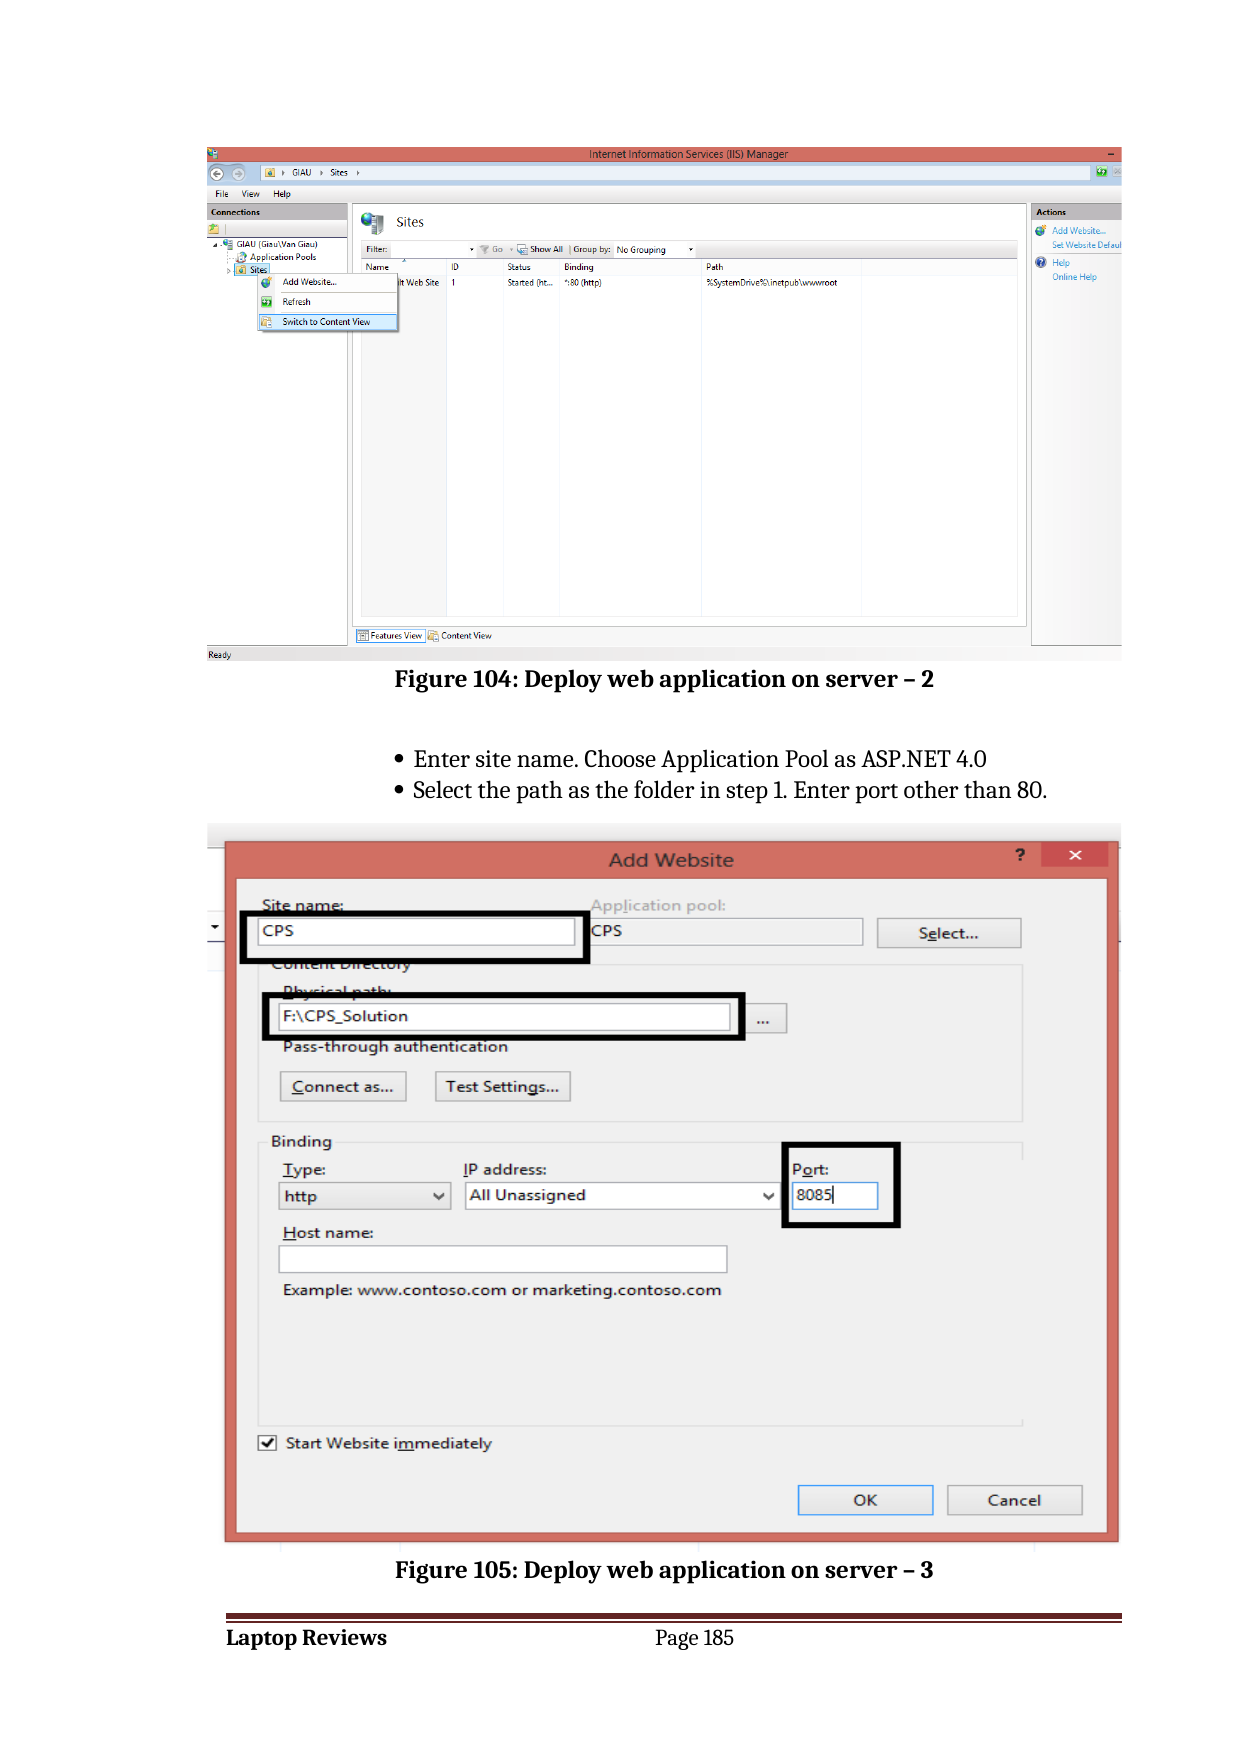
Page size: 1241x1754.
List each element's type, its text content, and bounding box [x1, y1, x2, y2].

list Enter site name. Choose Application Pool as ASP.NET 4.0 [394, 745, 1122, 774]
picture [207, 823, 1122, 1552]
picture [207, 147, 1122, 661]
list Select the path as the folder in step 1. Enter port other than 80. [394, 776, 1122, 805]
